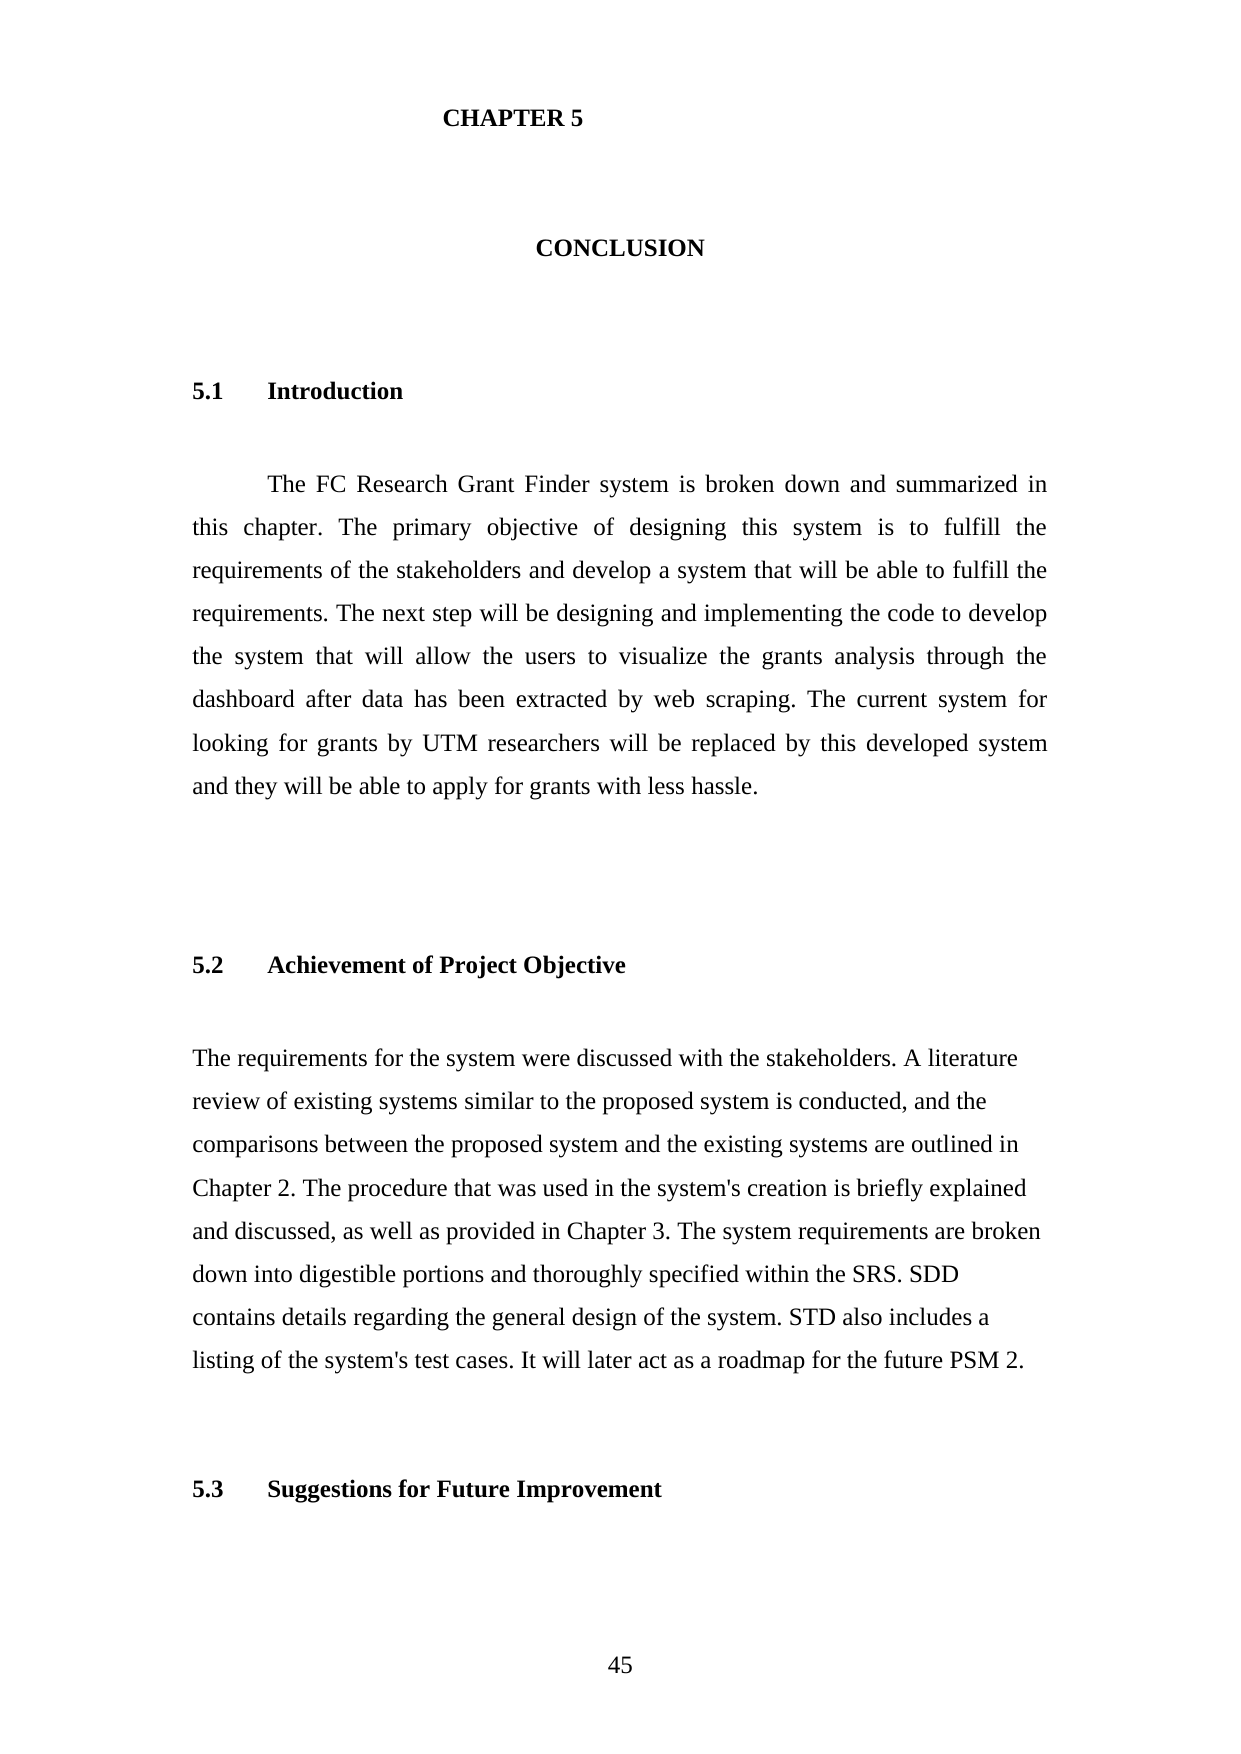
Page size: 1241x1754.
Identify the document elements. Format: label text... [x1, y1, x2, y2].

subtitle Introduction [192, 376, 1048, 404]
text The FC Research Grant Finder system is broken down and summarized in this chapter. The primary objective of designing this system is to fulfill the requirements of the stakeholders and develop a system that will be able to fulfill the requirements. The next step will be designing and implementing the code to develop the system that will allow the users to visualize the grants analysis through the dashboard after data has been extracted by web scraping. The current system for looking for grants by UTM researchers will be replaced by this developed system and they will be able to apply for grants with less hassle. [192, 469, 1048, 799]
subtitle CONCLUSION [192, 103, 1048, 261]
subtitle Achievement of Project Objective [192, 950, 1048, 979]
text The requirements for the system were discussed with the stakeholders. A literature review of existing systems similar to the proposed system is conducted, and the comparisons between the proposed system and the existing systems are outlined in Chapter 2. The procedure that was used in the system's creation is briefly explained and discussed, as well as provided in Chapter 3. The system requirements are broken down into digestible portions and thoroughly specified within the SRS. SDD contains details regarding the general design of the system. STD also includes a listing of the system's test cases. It will later act as a roadmap for the future PSM 2. [192, 1043, 1048, 1374]
subtitle Suggestions for Future Improvement [192, 1474, 1048, 1503]
